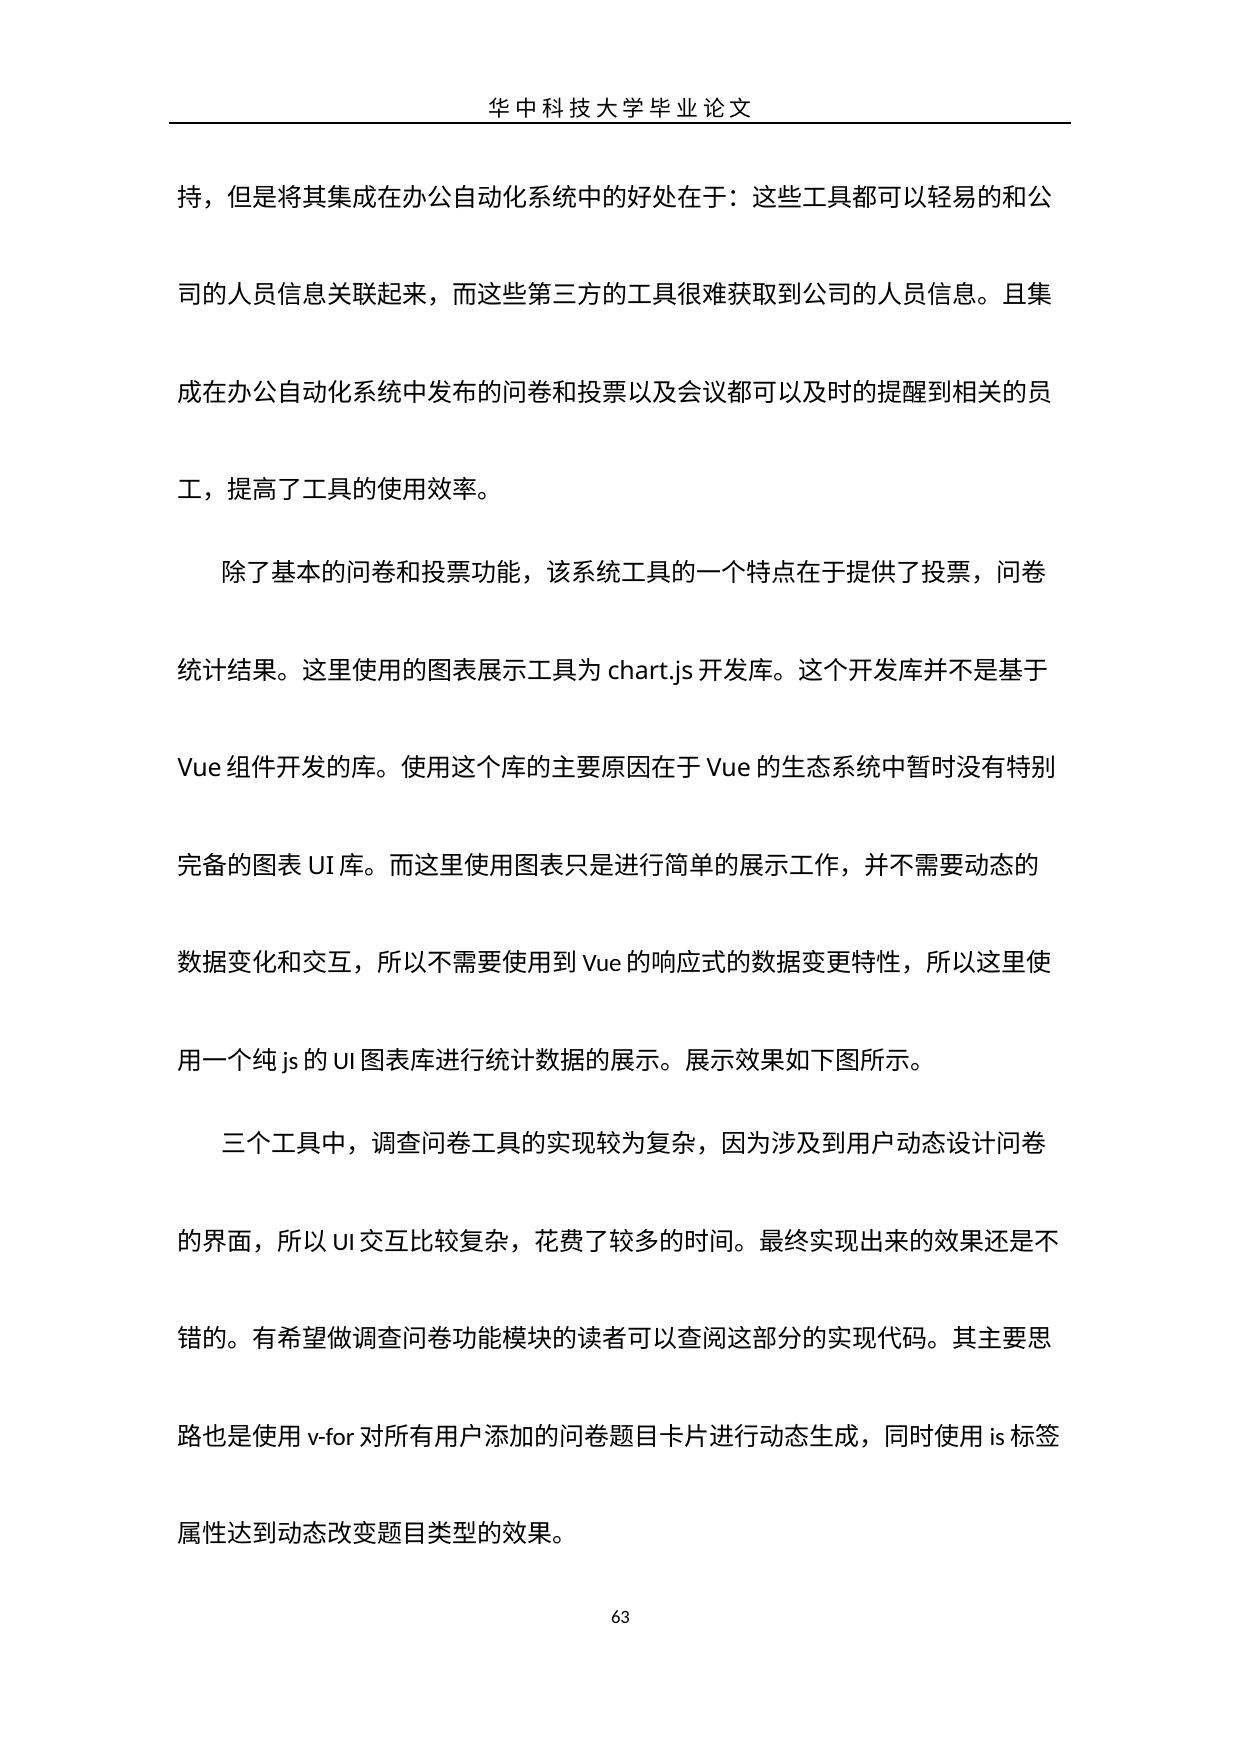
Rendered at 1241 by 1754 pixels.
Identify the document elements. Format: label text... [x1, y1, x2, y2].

text 除了基本的问卷和投票功能，该系统工具的一个特点在于提供了投票，问卷统计结果。这里使用的图表展示工具为chart.js开发库。这个开发库并不是基于Vue组件开发的库。使用这个库的主要原因在于Vue的生态系统中暂时没有特别完备的图表UI库。而这里使用图表只是进行简单的展示工作，并不需要动态的数据变化和交互，所以不需要使用到Vue的响应式的数据变更特性，所以这里使用一个纯js的UI图表库进行统计数据的展示。展示效果如下图所示。 [177, 538, 1063, 1091]
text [177, 163, 1063, 520]
text 三个工具中，调查问卷工具的实现较为复杂，因为涉及到用户动态设计问卷的界面，所以UI交互比较复杂，花费了较多的时间。最终实现出来的效果还是不错的。有希望做调查问卷功能模块的读者可以查阅这部分的实现代码。其主要思路也是使用v-for对所有用户添加的问卷题目卡片进行动态生成，同时使用is标签属性达到动态改变题目类型的效果。 [177, 1109, 1063, 1564]
